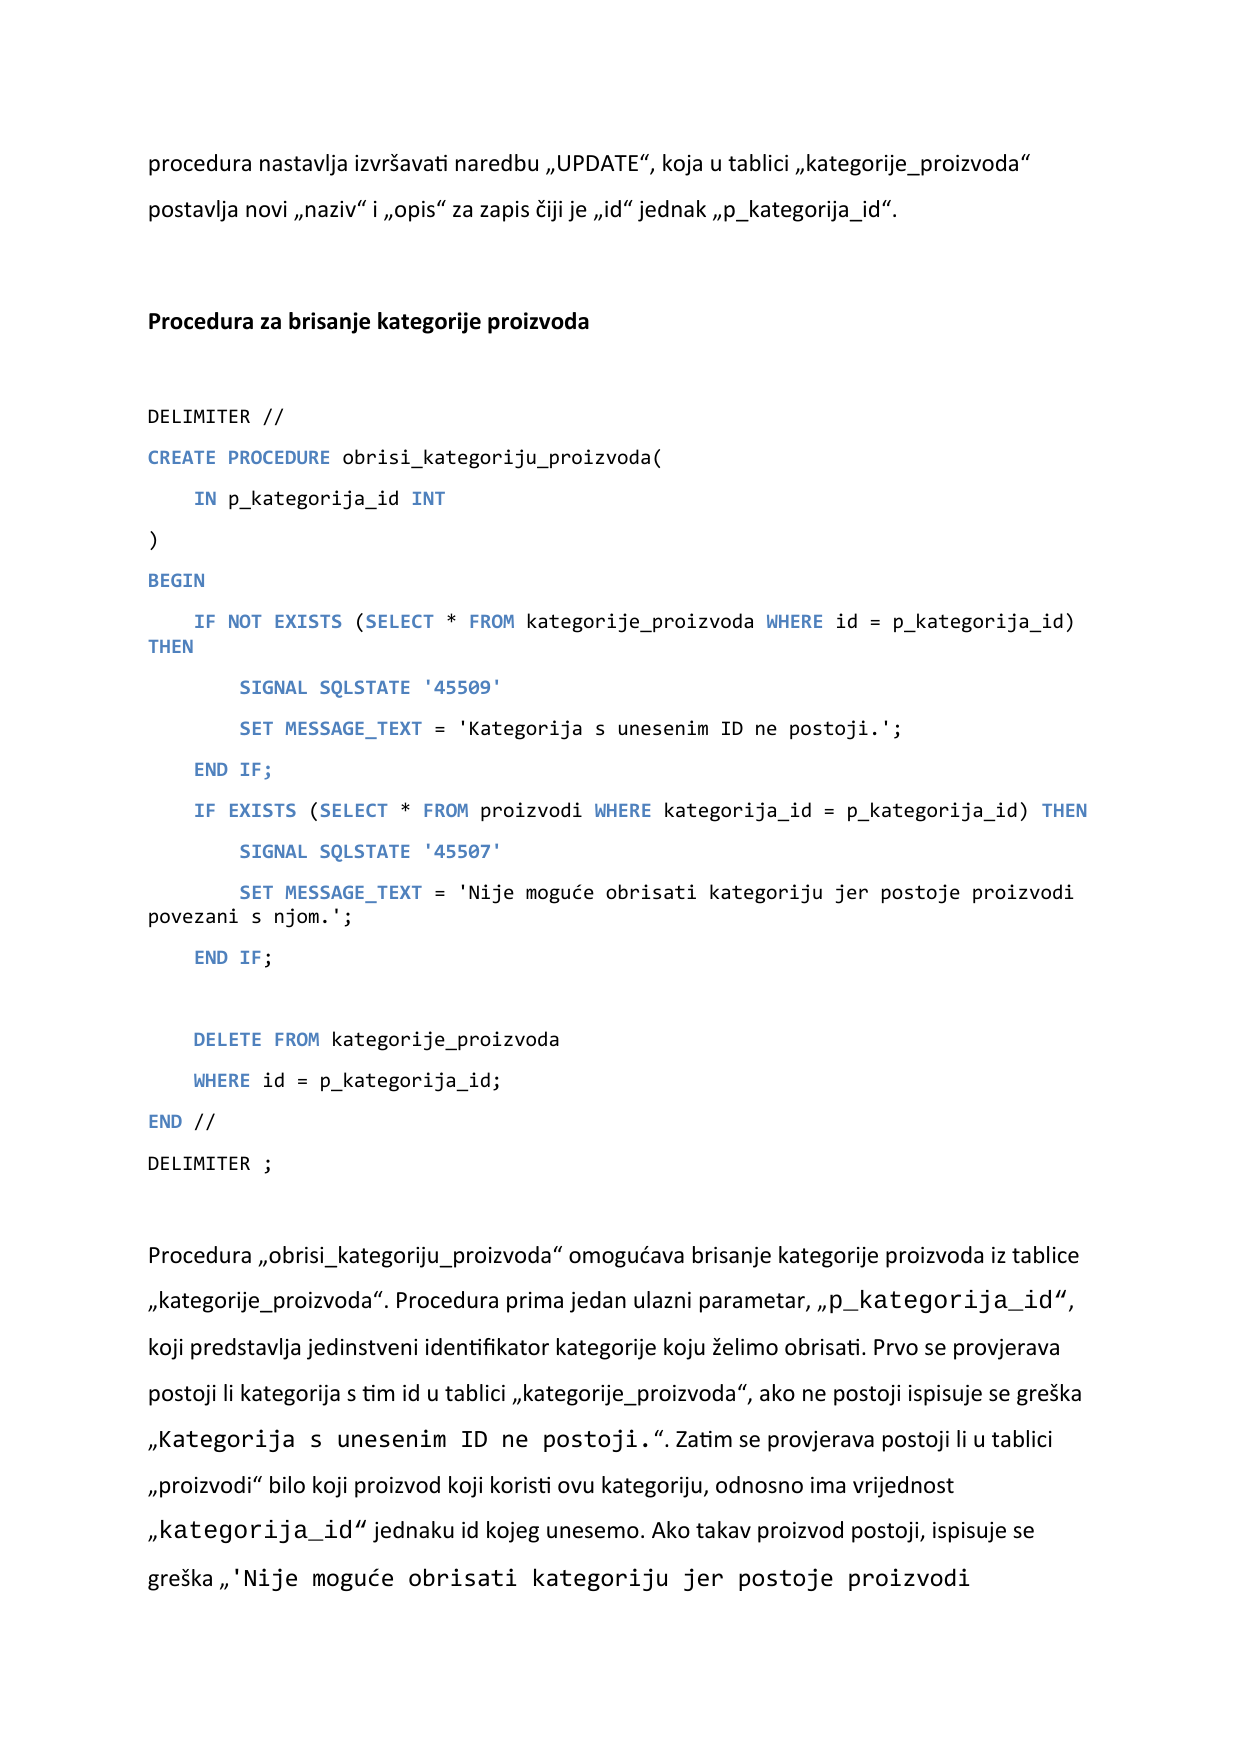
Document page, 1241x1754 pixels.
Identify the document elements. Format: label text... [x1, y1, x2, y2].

text BEGIN [148, 569, 1093, 593]
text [148, 148, 1093, 224]
text DELETE FROM kategorije_proizvoda [148, 1028, 1093, 1052]
text SET MESSAGE_TEXT = 'Nije moguće obrisati kategoriju jer postoje proizvodi povezani s njom.'; [148, 880, 1093, 929]
text IF NOT EXISTS (SELECT * FROM kategorije_proizvoda WHERE id = p_kategorija_id) THEN [148, 610, 1093, 658]
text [148, 1239, 1093, 1592]
text DELIMITER // [148, 404, 1093, 429]
text IN p_kategorija_id INT [148, 487, 1093, 511]
text IF EXISTS (SELECT * FROM proizvodi WHERE kategorija_id = p_kategorija_id) THEN [148, 798, 1093, 823]
text ) [148, 528, 1093, 552]
text SET MESSAGE_TEXT = 'Kategorija s unesenim ID ne postoji.'; [148, 716, 1093, 741]
text SIGNAL SQLSTATE '45507' [148, 839, 1093, 864]
text WHERE id = p_kategorija_id; [148, 1069, 1093, 1093]
text END IF; [148, 946, 1093, 970]
text Procedura za brisanje kategorije proizvoda [148, 305, 1093, 336]
text DELIMITER ; [148, 1151, 1093, 1175]
text END IF; [148, 757, 1093, 782]
text CREATE PROCEDURE obrisi_kategoriju_proizvoda( [148, 446, 1093, 470]
text SIGNAL SQLSTATE '45509' [148, 675, 1093, 699]
text END // [148, 1110, 1093, 1134]
